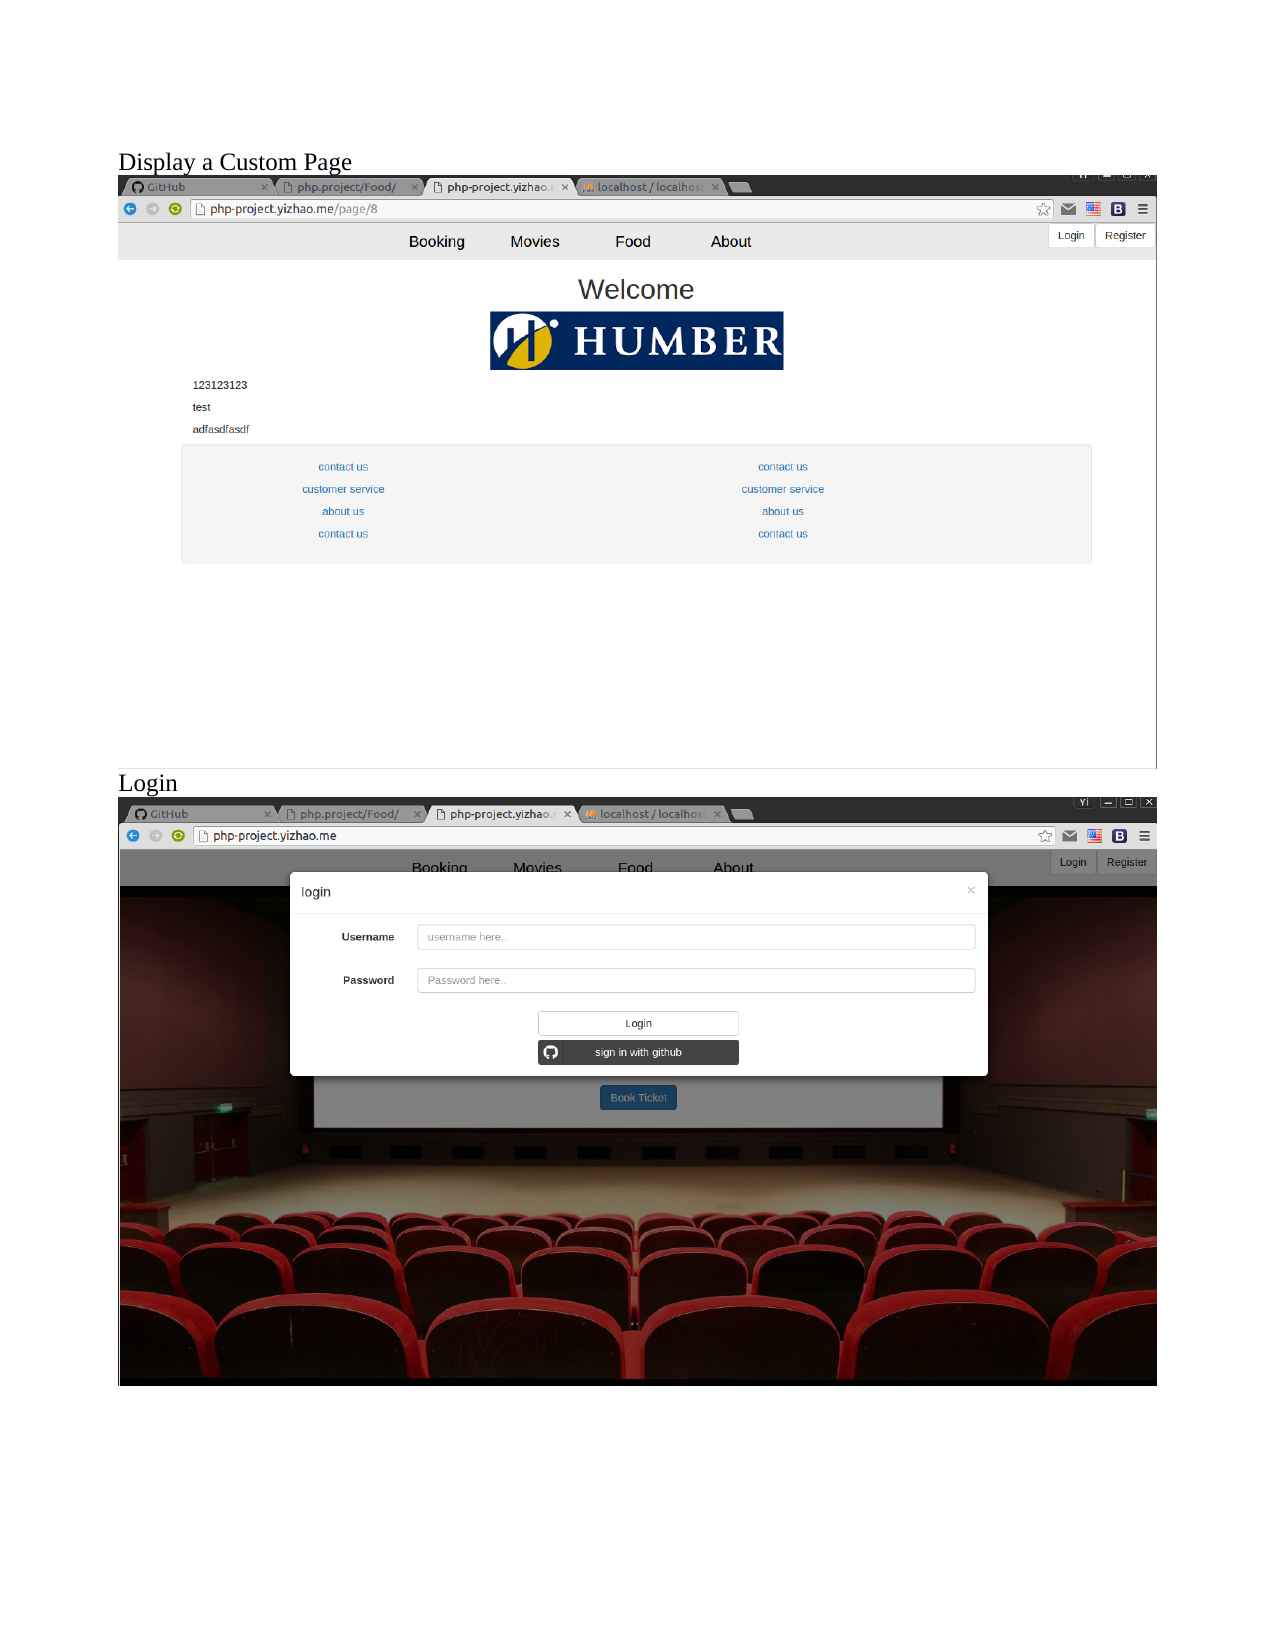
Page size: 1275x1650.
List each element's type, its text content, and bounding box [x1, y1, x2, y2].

text Login [118, 769, 1157, 797]
picture [118, 797, 1157, 1386]
picture [118, 175, 1157, 769]
text Display a Custom Page [118, 147, 1157, 175]
